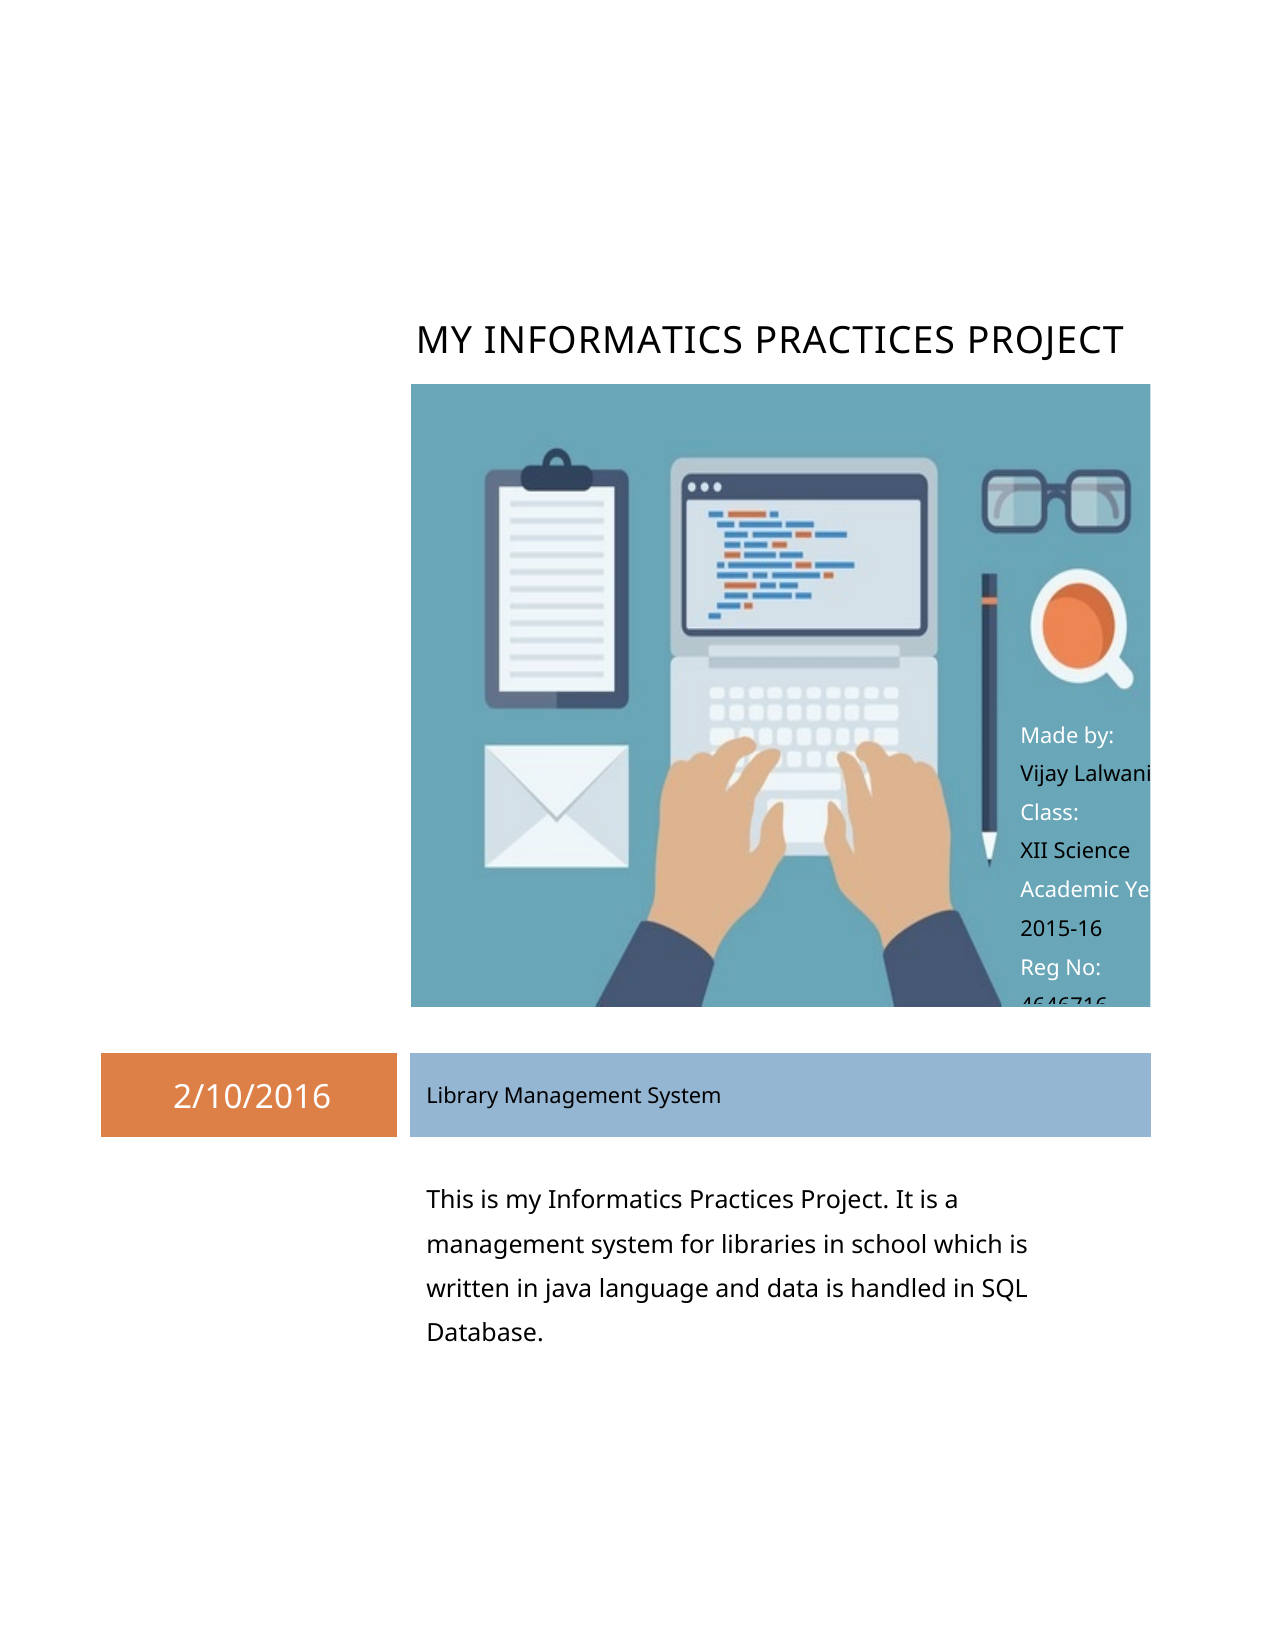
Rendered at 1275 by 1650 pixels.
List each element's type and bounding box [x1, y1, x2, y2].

picture [411, 384, 1151, 1007]
